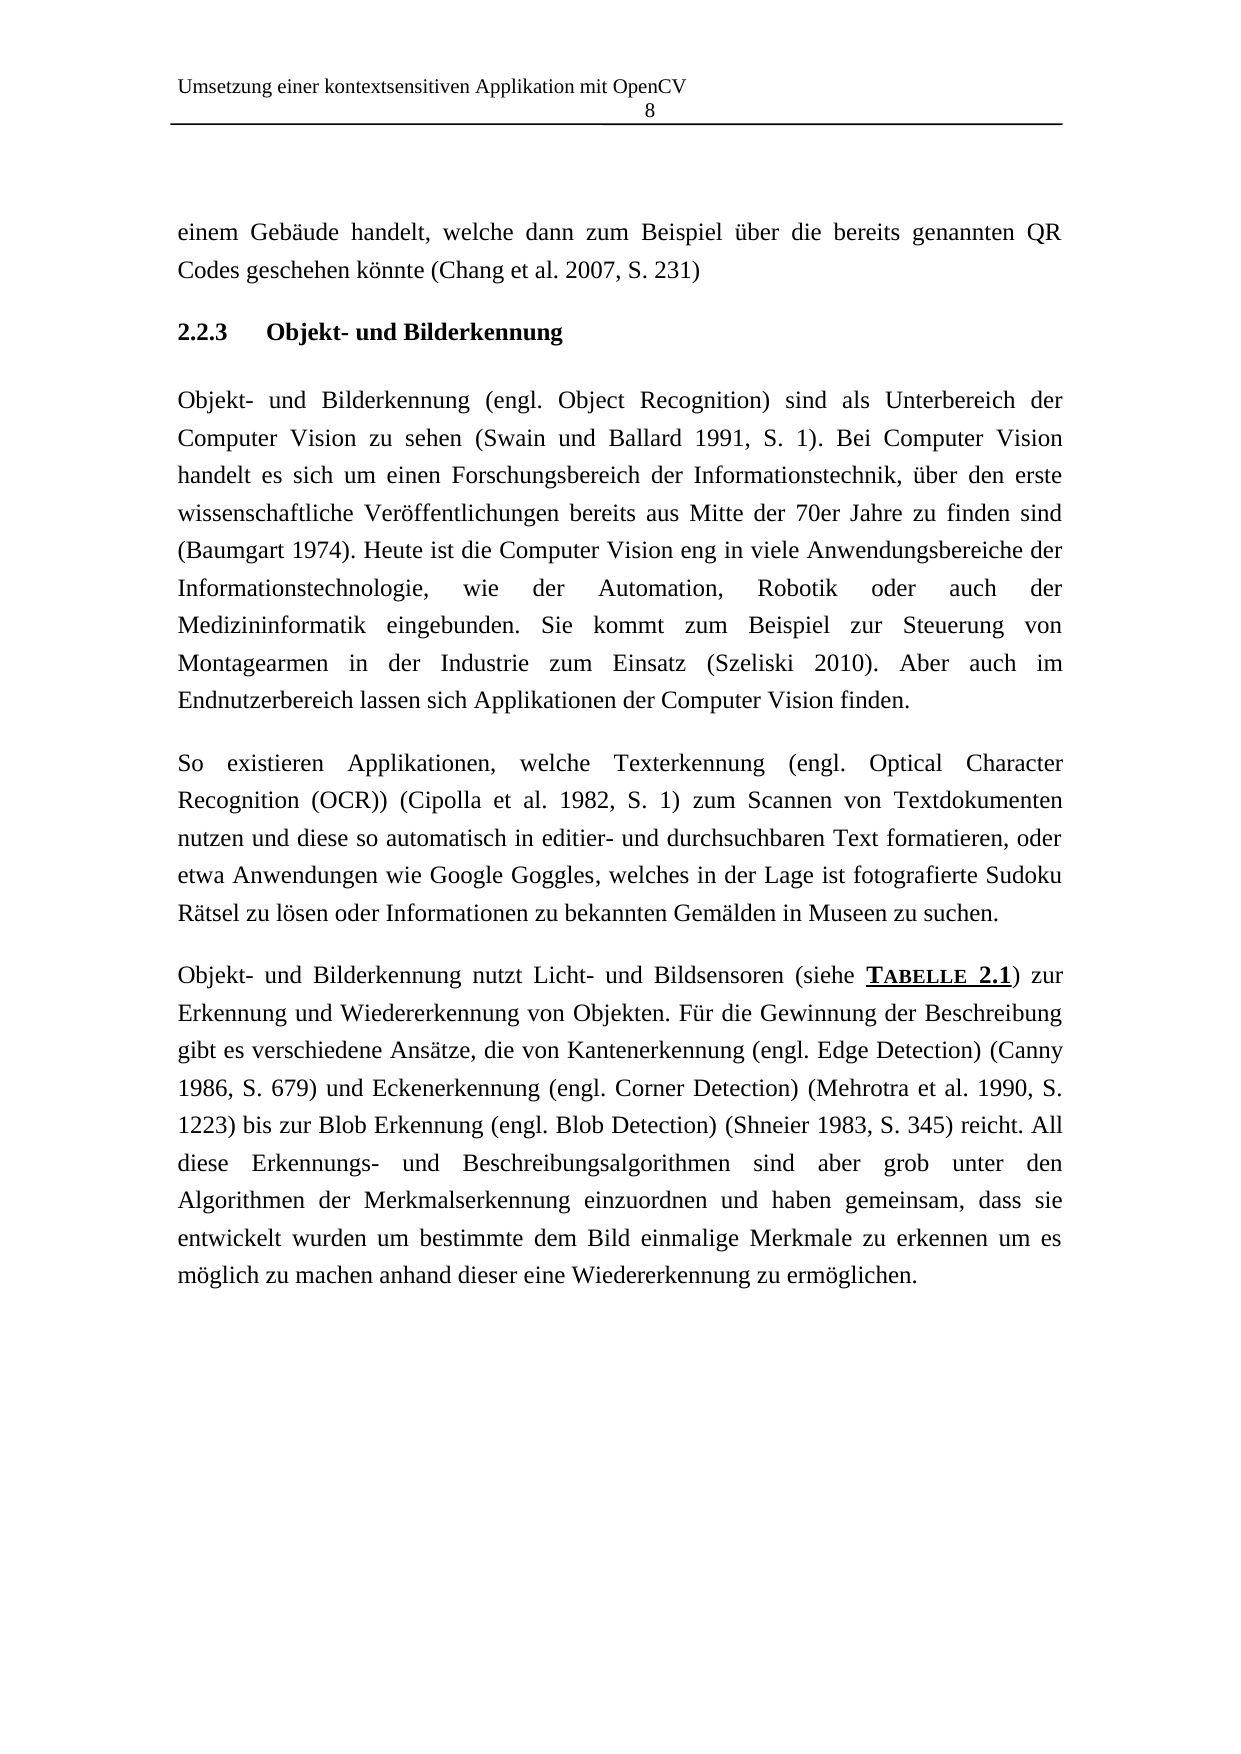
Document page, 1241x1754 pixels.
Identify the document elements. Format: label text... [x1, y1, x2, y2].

text Objekt- und Bilderkennung nutzt Licht- und Bildsensoren (siehe Tabelle 2.1) zur Erkennung und Wiedererkennung von Objekten. Für die Gewinnung der Beschreibung gibt es verschiedene Ansätze, die von Kantenerkennung (engl. Edge Detection) (Canny 1986, S. 679) und Eckenerkennung (engl. Corner Detection) (Mehrotra et al. 1990, S. 1223) bis zur Blob Erkennung (engl. Blob Detection) (Shneier 1983, S. 345) reicht. All diese Erkennungs- und Beschreibungsalgorithmen sind aber grob unter den Algorithmen der Merkmalserkennung einzuordnen und haben gemeinsam, dass sie entwickelt wurden um bestimmte dem Bild einmalige Merkmale zu erkennen um es möglich zu machen anhand dieser eine Wiedererkennung zu ermöglichen. [177, 952, 1063, 1289]
text So existieren Applikationen, welche Texterkennung (engl. Optical Character Recognition (OCR)) (Cipolla et al. 1982, S. 1) zum Scannen von Textdokumenten nutzen und diese so automatisch in editier- und durchsuchbaren Text formatieren, oder etwa Anwendungen wie Google Goggles, welches in der Lage ist fotografierte Sudoku Rätsel zu lösen oder Informationen zu bekannten Gemälden in Museen zu suchen. [177, 739, 1063, 927]
text Objekt- und Bilderkennung (engl. Object Recognition) sind als Unterbereich der Computer Vision zu sehen (Swain und Ballard 1991, S. 1). Bei Computer Vision handelt es sich um einen Forschungsbereich der Informationstechnik, über den erste wissenschaftliche Veröffentlichungen bereits aus Mitte der 70er Jahre zu finden sind (Baumgart 1974). Heute ist die Computer Vision eng in viele Anwendungsbereiche der Informationstechnologie, wie der Automation, Robotik oder auch der Medizininformatik eingebunden. Sie kommt zum Beispiel zur Steuerung von Montagearmen in der Industrie zum Einsatz (Szeliski 2010). Aber auch im Endnutzerbereich lassen sich Applikationen der Computer Vision finden. [177, 377, 1063, 714]
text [177, 208, 1063, 283]
subtitle Objekt- und Bilderkennung [177, 317, 1063, 346]
